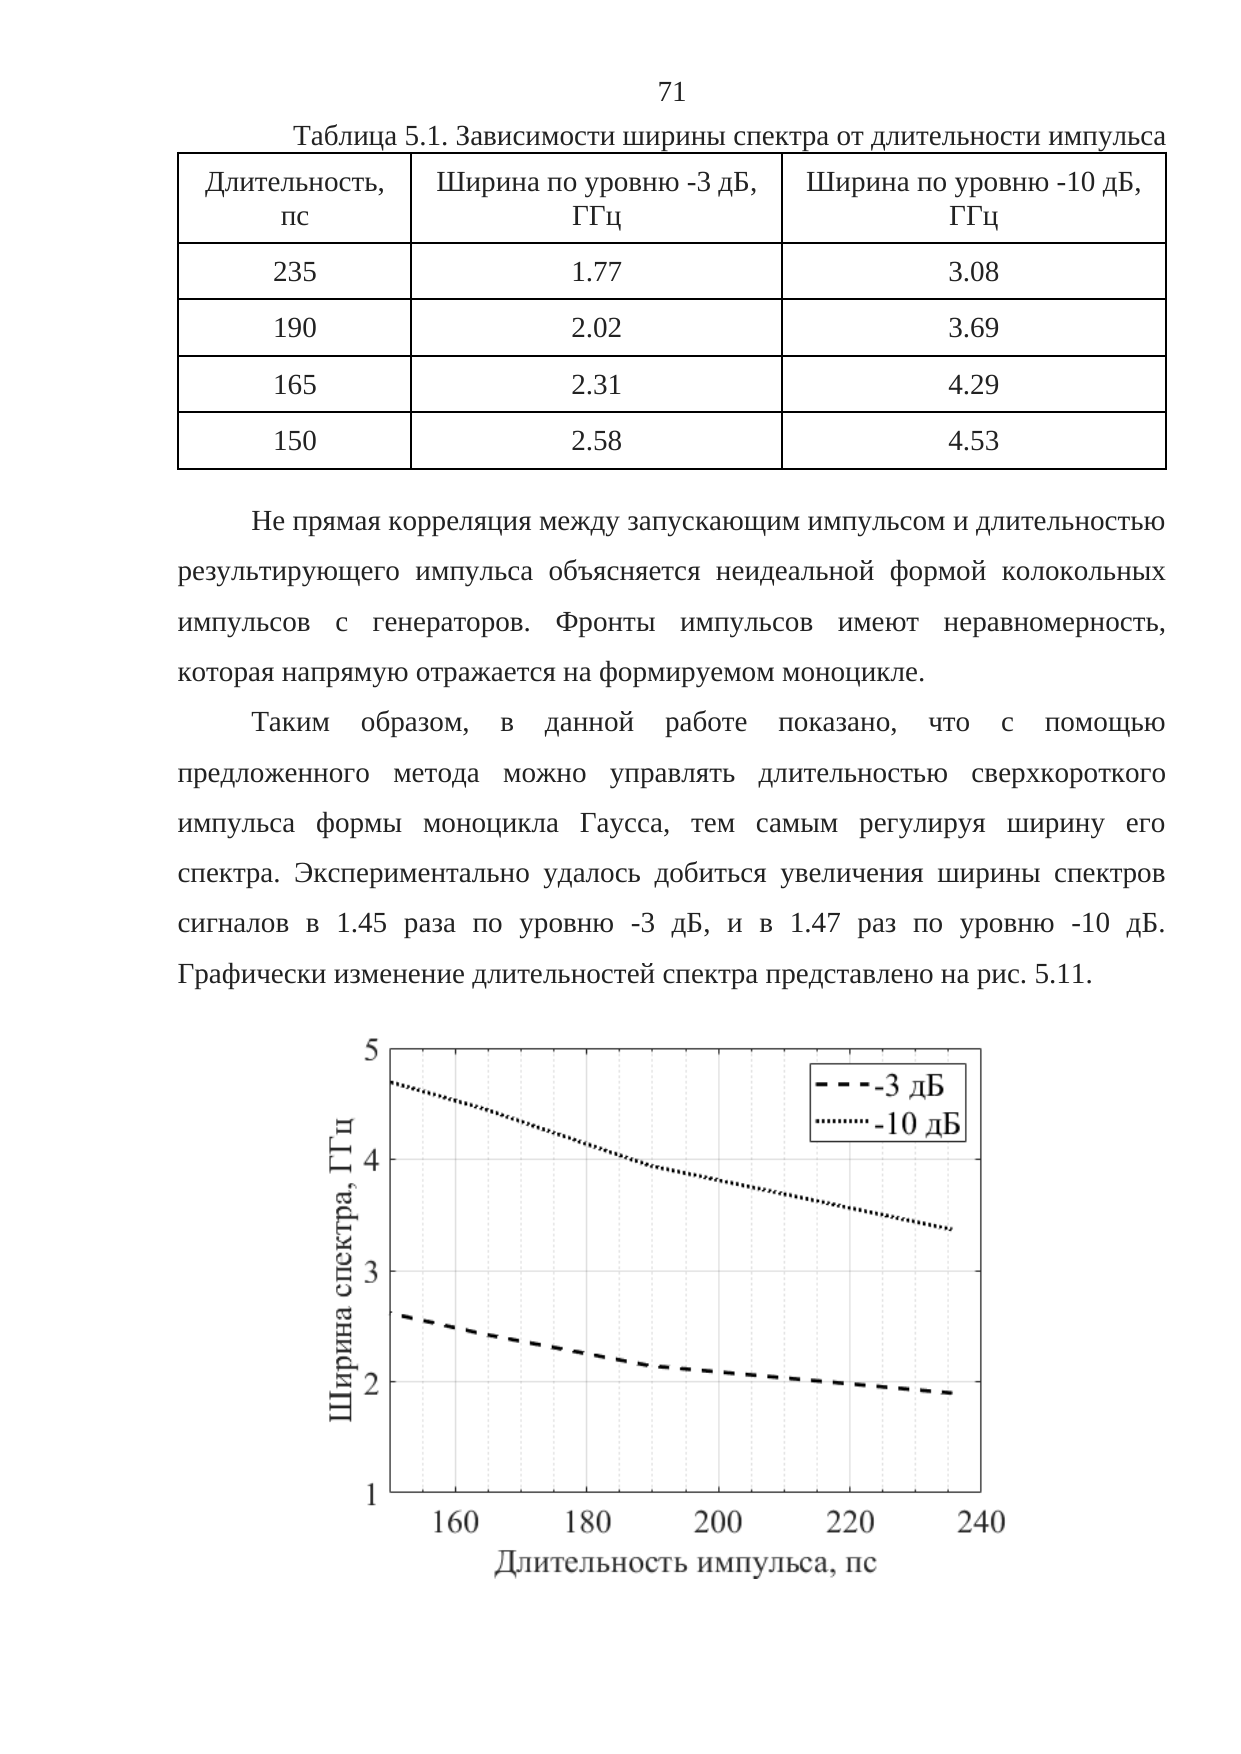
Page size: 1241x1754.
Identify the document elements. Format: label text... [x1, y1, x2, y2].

table_header Длительность, пс [179, 154, 410, 242]
table_cell 235 [179, 244, 410, 298]
table_header Ширина по уровню -3 дБ, ГГц [412, 154, 781, 242]
table_cell 2.58 [412, 413, 781, 467]
table_cell 4.53 [783, 413, 1165, 467]
table_cell 2.02 [412, 300, 781, 354]
table_header Ширина по уровню -10 дБ, ГГц [783, 154, 1165, 242]
table_cell 190 [179, 300, 410, 354]
table_cell 4.29 [783, 357, 1165, 411]
picture [290, 1006, 1054, 1579]
table_cell 3.69 [783, 300, 1165, 354]
table_cell 2.31 [412, 357, 781, 411]
table_cell 165 [179, 357, 410, 411]
table_cell 150 [179, 413, 410, 467]
table_cell 1.77 [412, 244, 781, 298]
text Таким образом, в данной работе показано, что с помощью предложенного метода можно управлять длительностью сверхкороткого импульса формы моноцикла Гаусса, тем самым регулируя ширину его спектра. Экспериментально удалось добиться увеличения ширины спектров сигналов в 1.45 раза по уровню -3 дБ, и в 1.47 раз по уровню -10 дБ. Графически изменение длительностей спектра представлено на рис. 5.11. [177, 704, 1167, 989]
text Не прямая корреляция между запускающим импульсом и длительностью результирующего импульса объясняется неидеальной формой колокольных импульсов с генераторов. Фронты импульсов имеют неравномерность, которая напрямую отражается на формируемом моноцикле. [177, 503, 1167, 688]
table_cell 3.08 [783, 244, 1165, 298]
text Таблица 5.1. Зависимости ширины спектра от длительности импульса [177, 118, 1167, 152]
